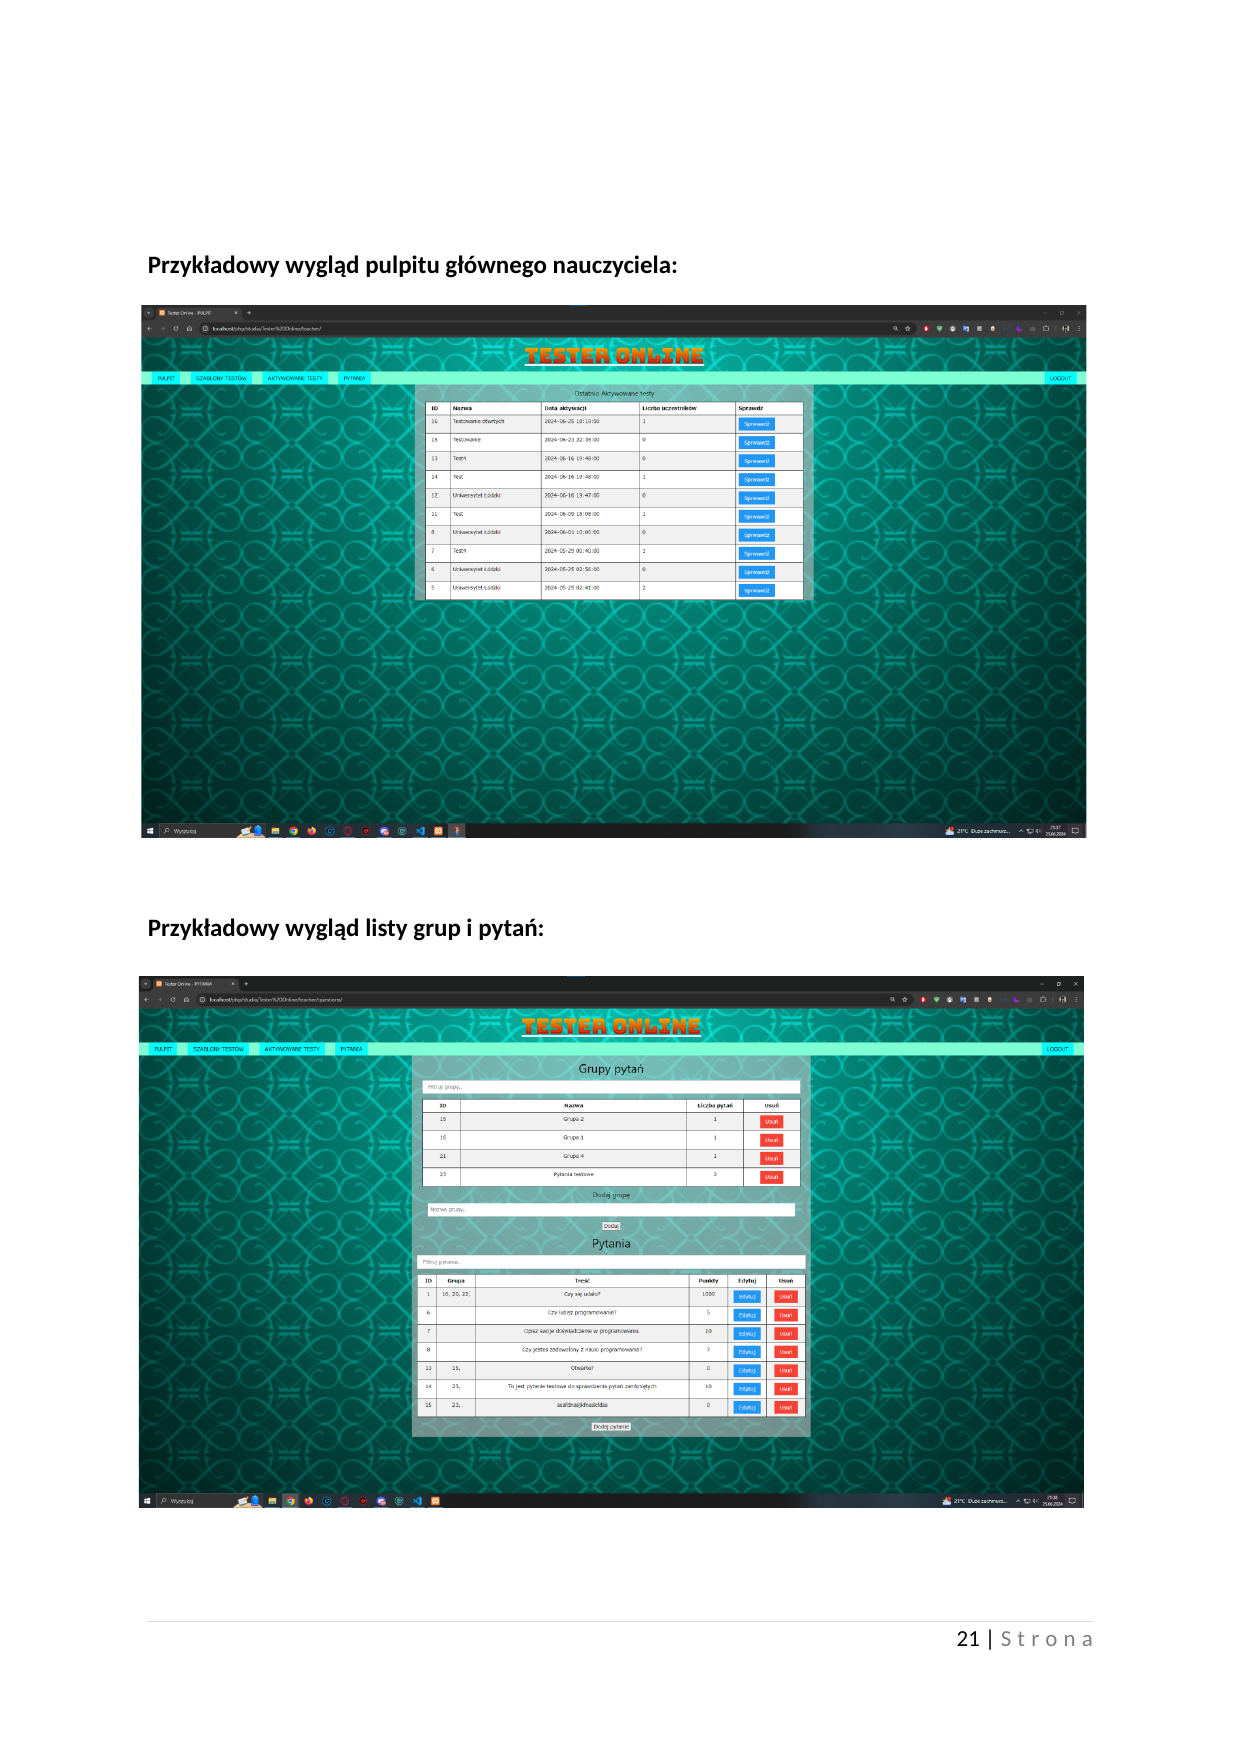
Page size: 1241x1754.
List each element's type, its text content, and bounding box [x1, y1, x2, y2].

text Przykładowy wygląd listy grup i pytań: [148, 912, 1093, 942]
picture [141, 305, 1087, 838]
picture [138, 976, 1084, 1508]
text Przykładowy wygląd pulpitu głównego nauczyciela: [148, 249, 1093, 279]
